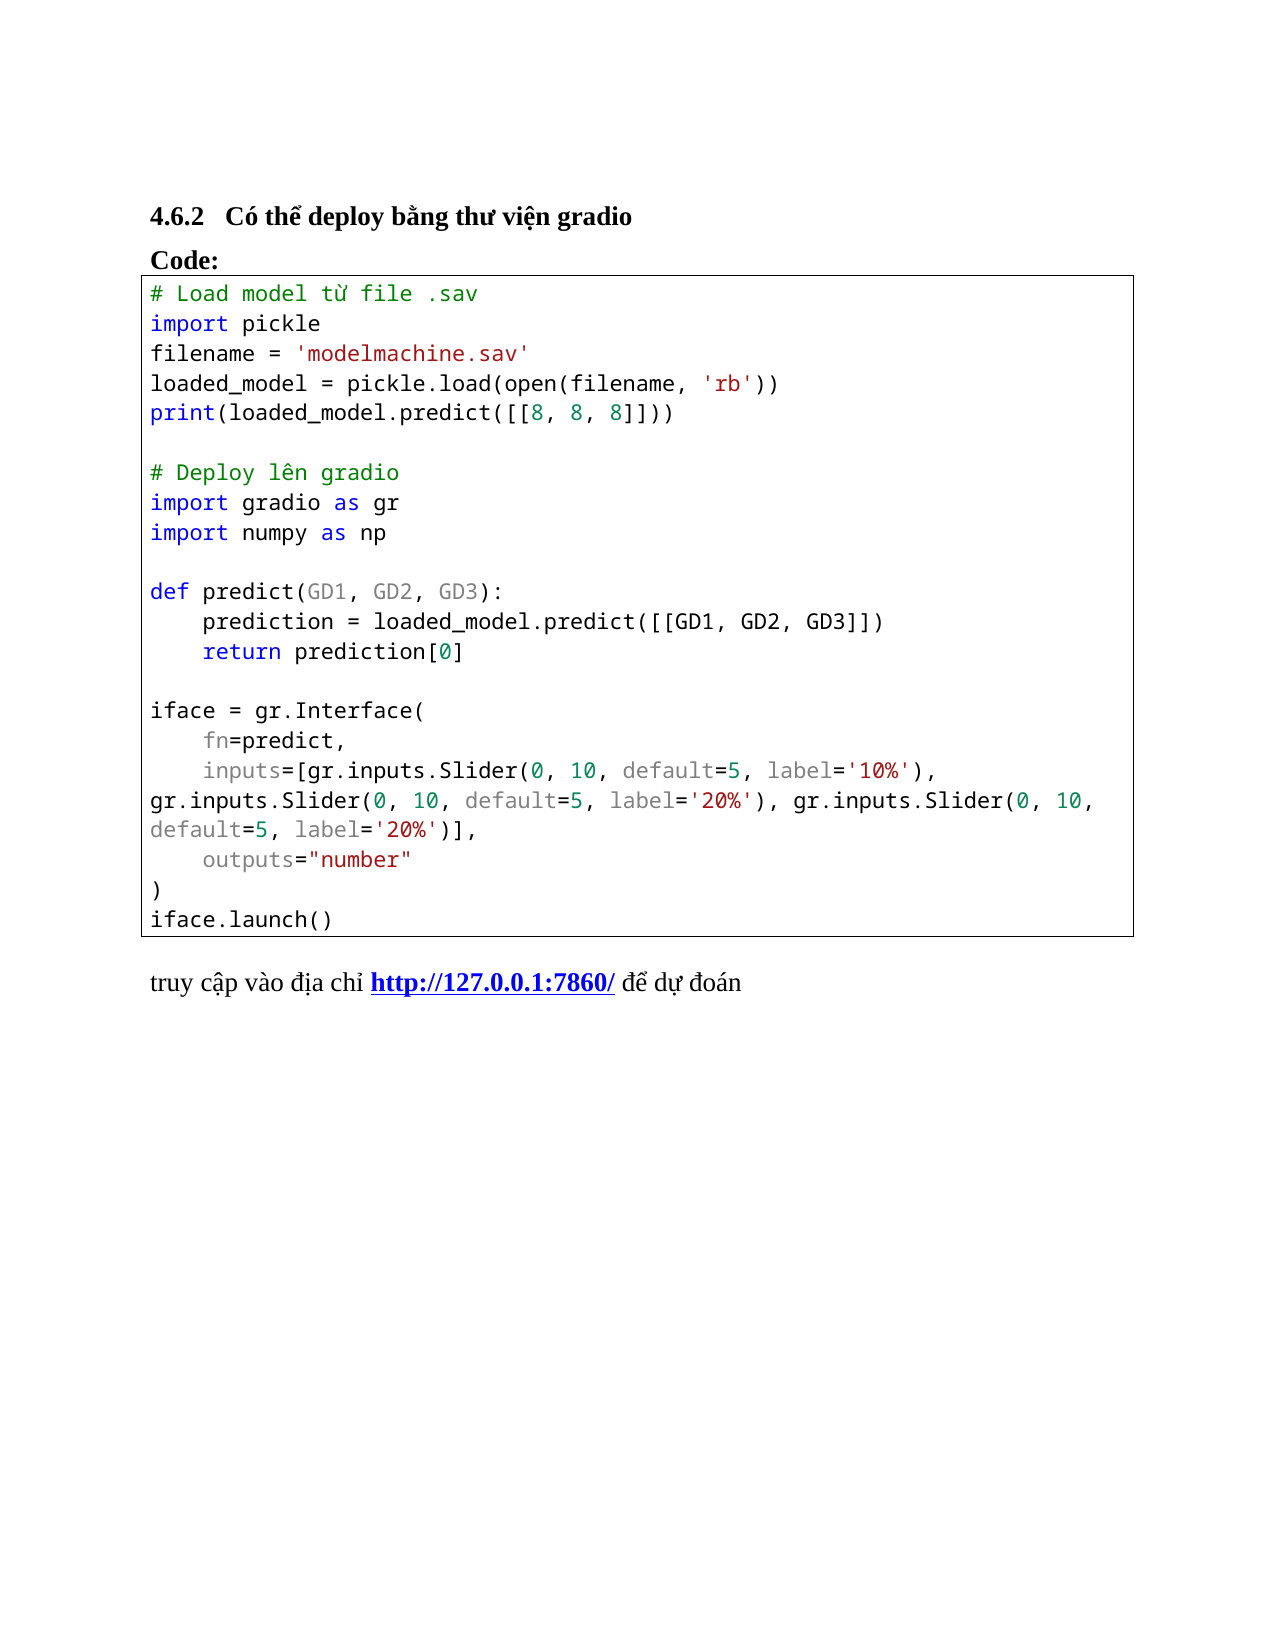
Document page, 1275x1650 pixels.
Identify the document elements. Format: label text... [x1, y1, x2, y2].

text inputs=[gr.inputs.Slider(0, 10, default=5, label='10%'), gr.inputs.Slider(0, 10, default=5, label='20%'), gr.inputs.Slider(0, 10, default=5, label='20%')], [150, 755, 1125, 844]
text Code: [150, 244, 1125, 275]
text import pickle [150, 308, 1125, 338]
text truy cập vào địa chỉ http://127.0.0.1:7860/ để dự đoán [150, 966, 1125, 998]
text import gradio as gr [150, 487, 1125, 516]
text print(loaded_model.predict([[8, 8, 8]])) [150, 397, 1125, 427]
text loaded_model = pickle.load(open(filename, 'rb')) [150, 367, 1125, 397]
text outputs="number" [150, 844, 1125, 874]
text # Load model từ file .sav [142, 276, 1133, 308]
text def predict(GD1, GD2, GD3): [150, 576, 1125, 606]
subtitle Có thể deploy bằng thư viện gradio [150, 200, 1125, 231]
text filename = 'modelmachine.sav' [150, 338, 1125, 367]
text # Deploy lên gradio [150, 457, 1125, 487]
text import numpy as np [150, 516, 1125, 546]
text iface = gr.Interface( [150, 695, 1125, 725]
text iface.launch() [142, 901, 1133, 936]
text return prediction[0] [150, 636, 1125, 665]
text ) [150, 874, 1125, 901]
text prediction = loaded_model.predict([[GD1, GD2, GD3]]) [150, 606, 1125, 636]
text fn=predict, [150, 725, 1125, 755]
